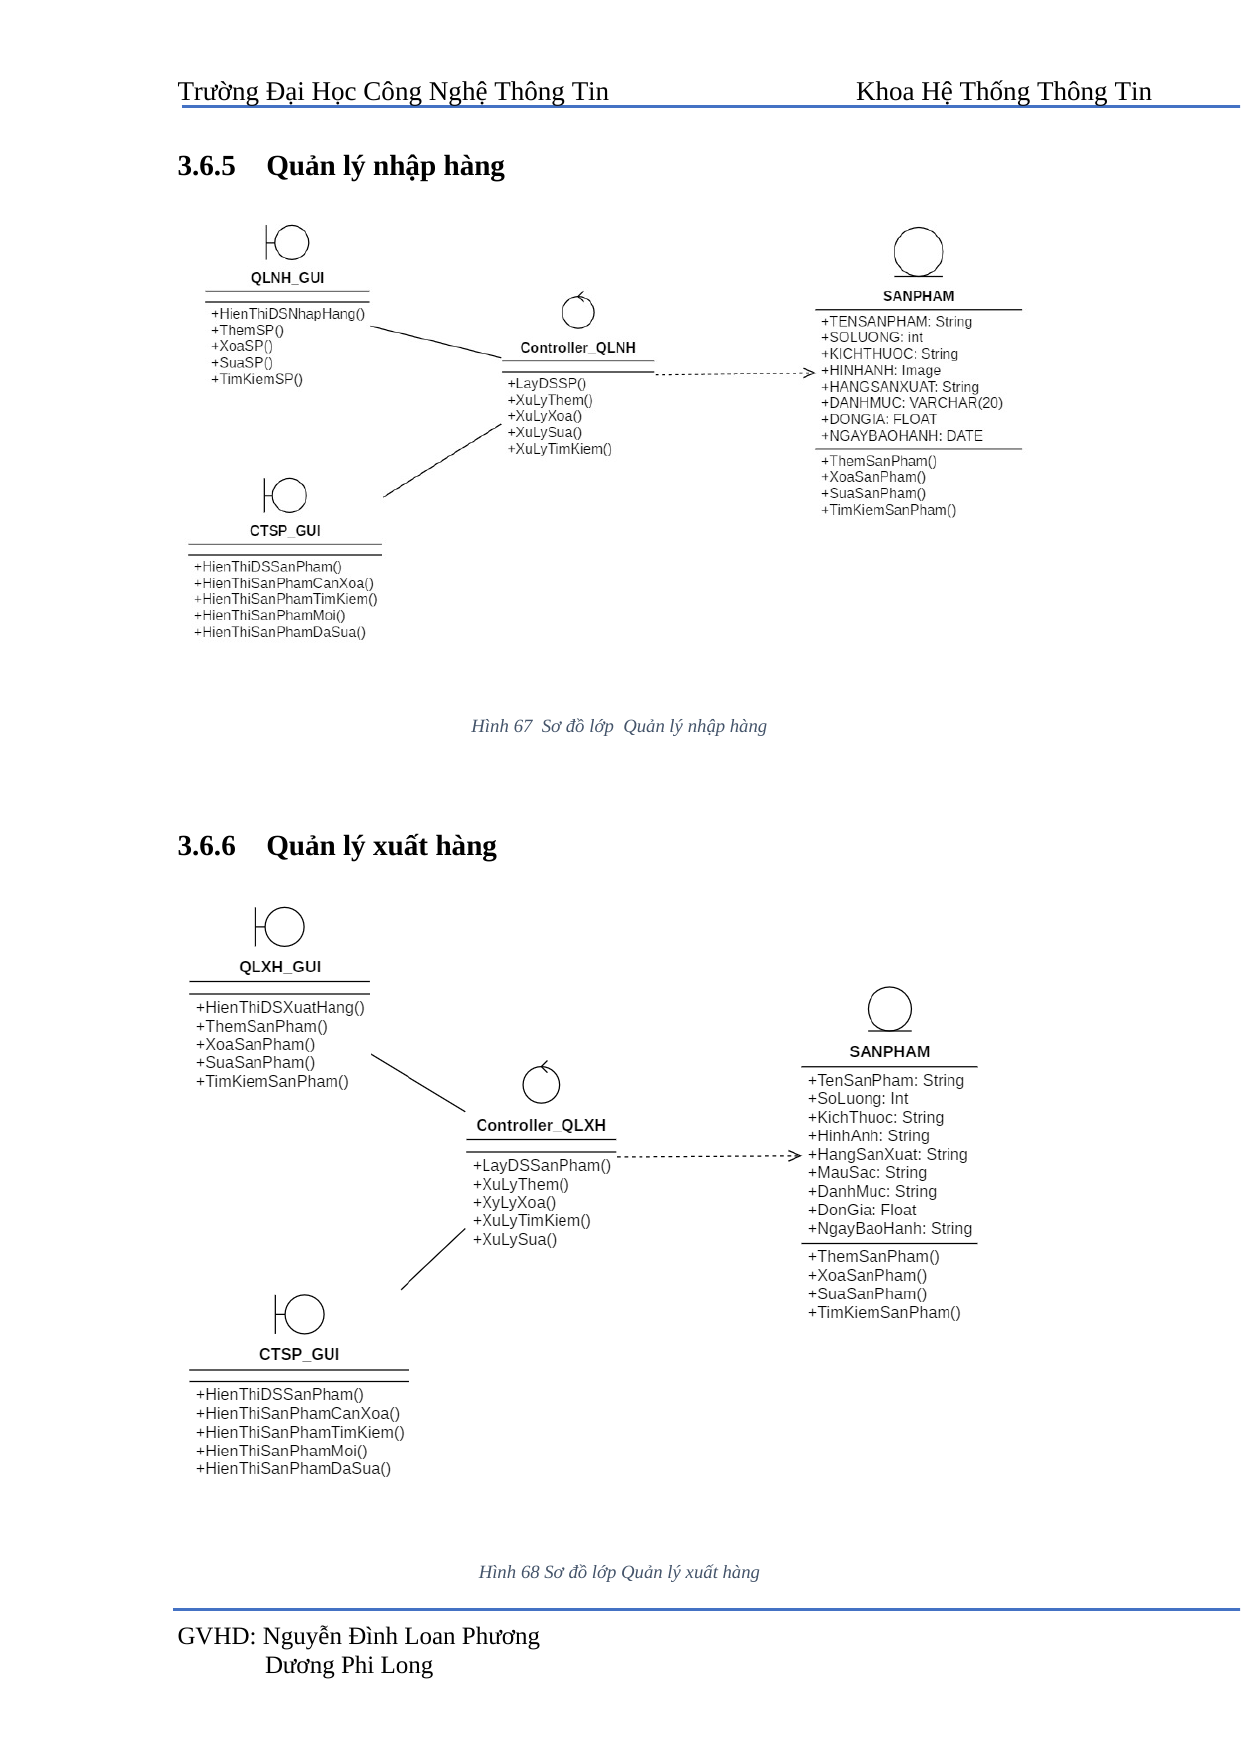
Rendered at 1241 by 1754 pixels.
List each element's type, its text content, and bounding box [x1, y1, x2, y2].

subtitle 3.6.5 Quản lý nhập hàng [177, 148, 1063, 181]
picture [177, 890, 1026, 1533]
text Hình 68 Sơ đồ lớp Quản lý xuất hàng [177, 1561, 1063, 1582]
picture [177, 210, 1064, 688]
subtitle 3.6.6 Quản lý xuất hàng [177, 828, 1063, 861]
text Hình 67 Sơ đồ lớp Quản lý nhập hàng [177, 715, 1063, 737]
